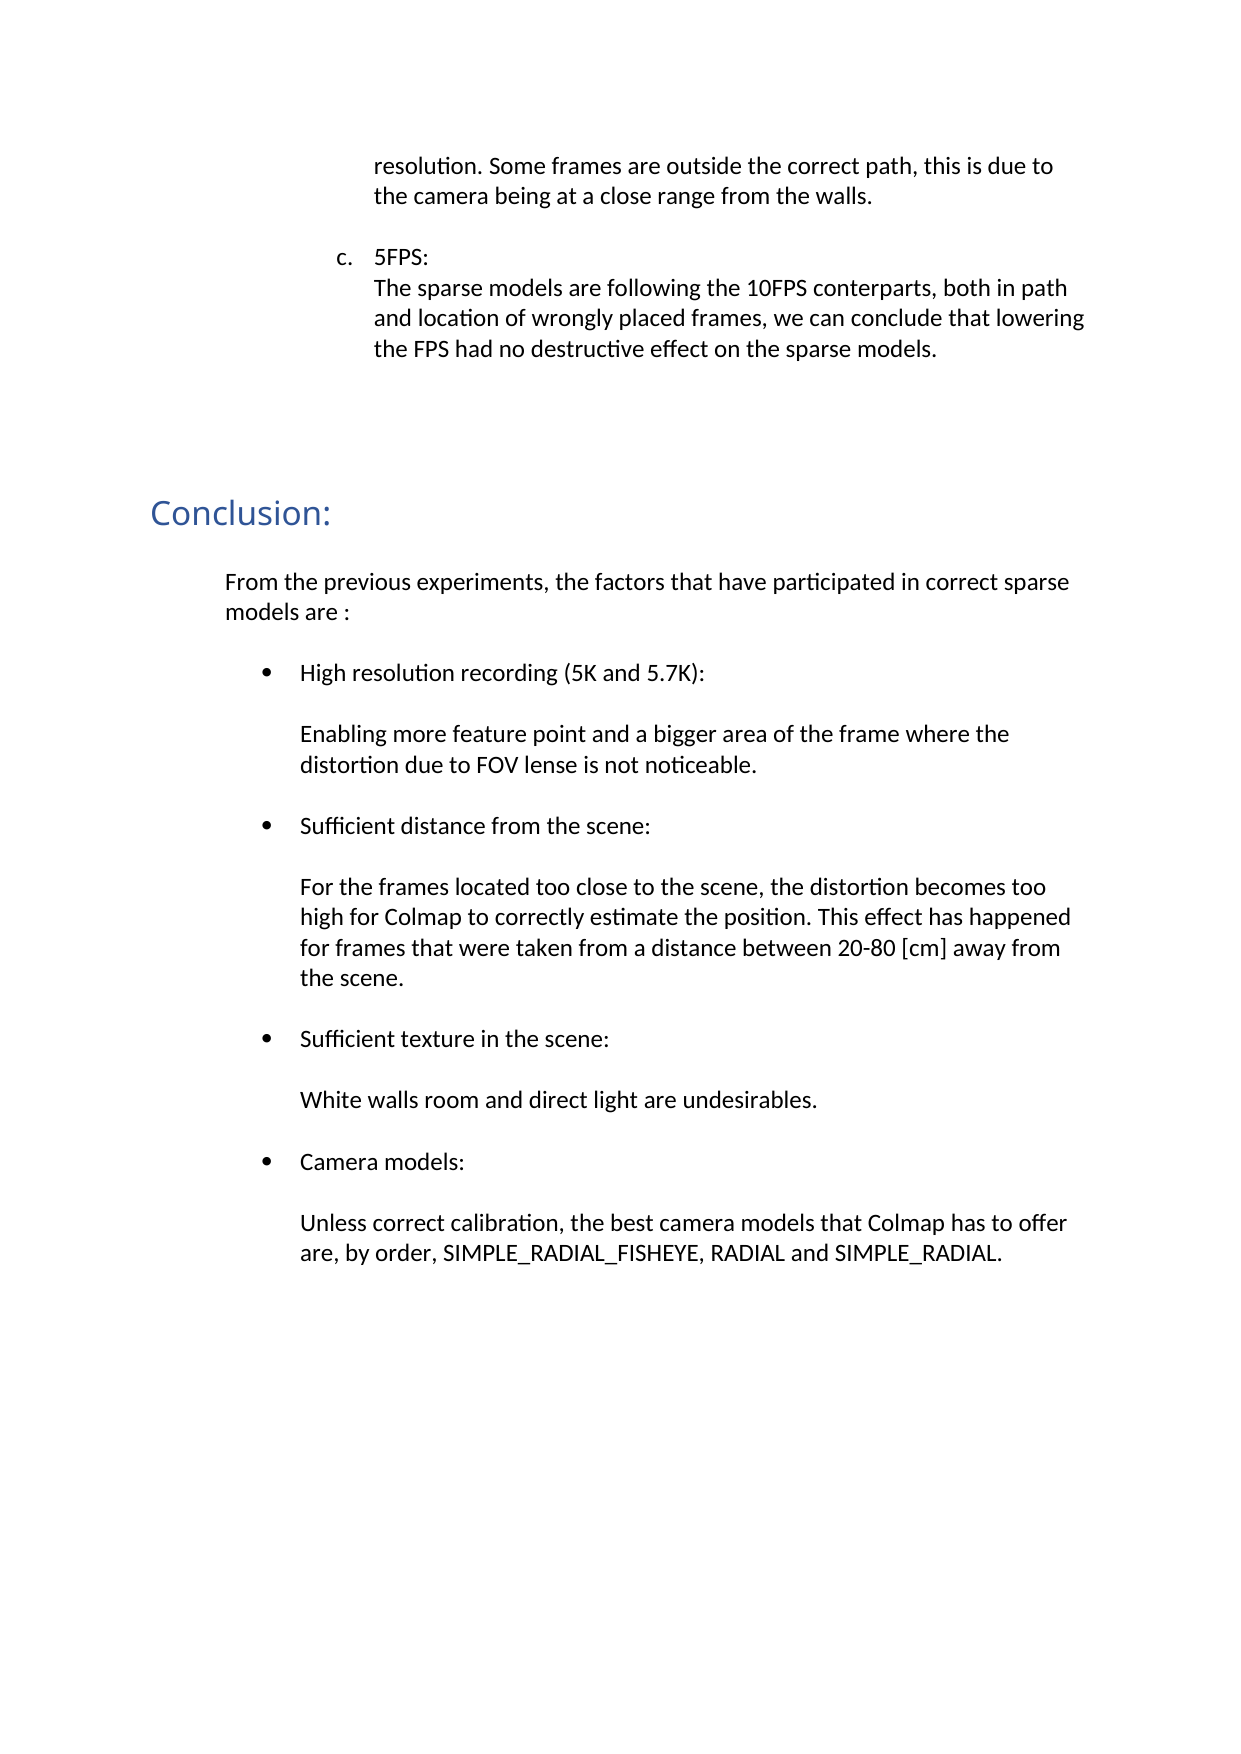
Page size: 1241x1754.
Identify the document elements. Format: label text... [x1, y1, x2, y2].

list From the previous experiments, the factors that have participated in correct sparse models are : [225, 566, 1090, 627]
list High resolution recording (5K and 5.7K): Enabling more feature point and a bigger area of the frame where the distortion due to FOV lense is not noticeable. [262, 657, 1090, 810]
list 5FPS: The sparse models are following the 10FPS conterparts, both in path and location of wrongly placed frames, we can conclude that lowering the FPS had no destructive effect on the sparse models. [336, 242, 1090, 364]
subtitle Conclusion: [150, 490, 1090, 535]
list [336, 150, 1090, 242]
list Sufficient texture in the scene: White walls room and direct light are undesirables. [262, 1024, 1090, 1146]
list Camera models: Unless correct calibration, the best camera models that Colmap has to offer are, by order, SIMPLE_RADIAL_FISHEYE, RADIAL and SIMPLE_RADIAL. [262, 1146, 1090, 1298]
list Sufficient distance from the scene: For the frames located too close to the scene, the distortion becomes too high for Colmap to correctly estimate the position. This effect has happened for frames that were taken from a distance between 20-80 [cm] away from the scene. [262, 810, 1090, 1024]
